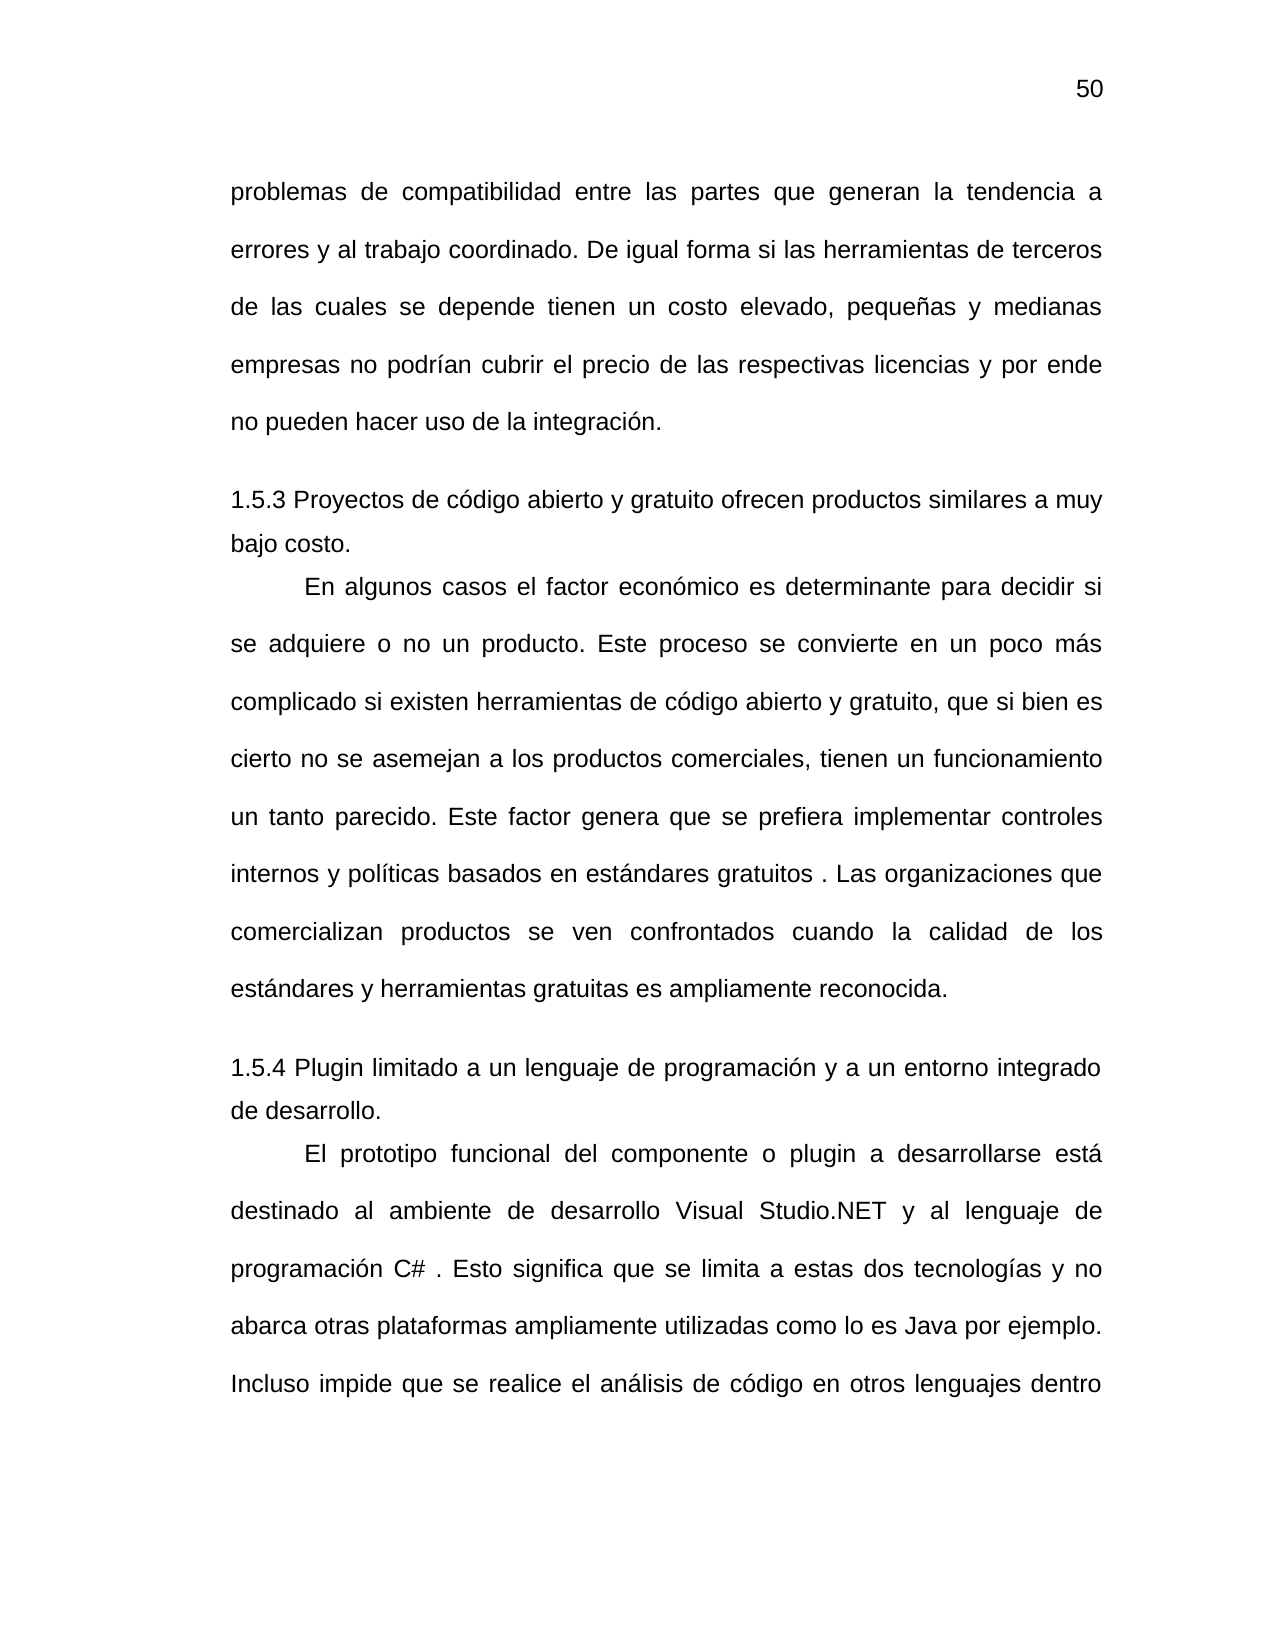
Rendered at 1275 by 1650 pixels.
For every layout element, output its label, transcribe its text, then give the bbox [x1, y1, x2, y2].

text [230, 177, 1104, 436]
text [230, 1139, 1104, 1398]
subtitle 1.5.3 Proyectos de código abierto y gratuito ofrecen productos similares a muy bajo costo. [230, 486, 1104, 557]
text En algunos casos el factor económico es determinante para decidir si se adquiere o no un producto. Este proceso se convierte en un poco más complicado si existen herramientas de código abierto y gratuito, que si bien es cierto no se asemejan a los productos comerciales, tienen un funcionamiento un tanto parecido. Este factor genera que se prefiera implementar controles internos y políticas basados en estándares gratuitos . Las organizaciones que comercializan productos se ven confrontados cuando la calidad de los estándares y herramientas gratuitas es ampliamente reconocida. [230, 572, 1104, 1003]
subtitle 1.5.4 Plugin limitado a un lenguaje de programación y a un entorno integrado de desarrollo. [230, 1053, 1104, 1124]
